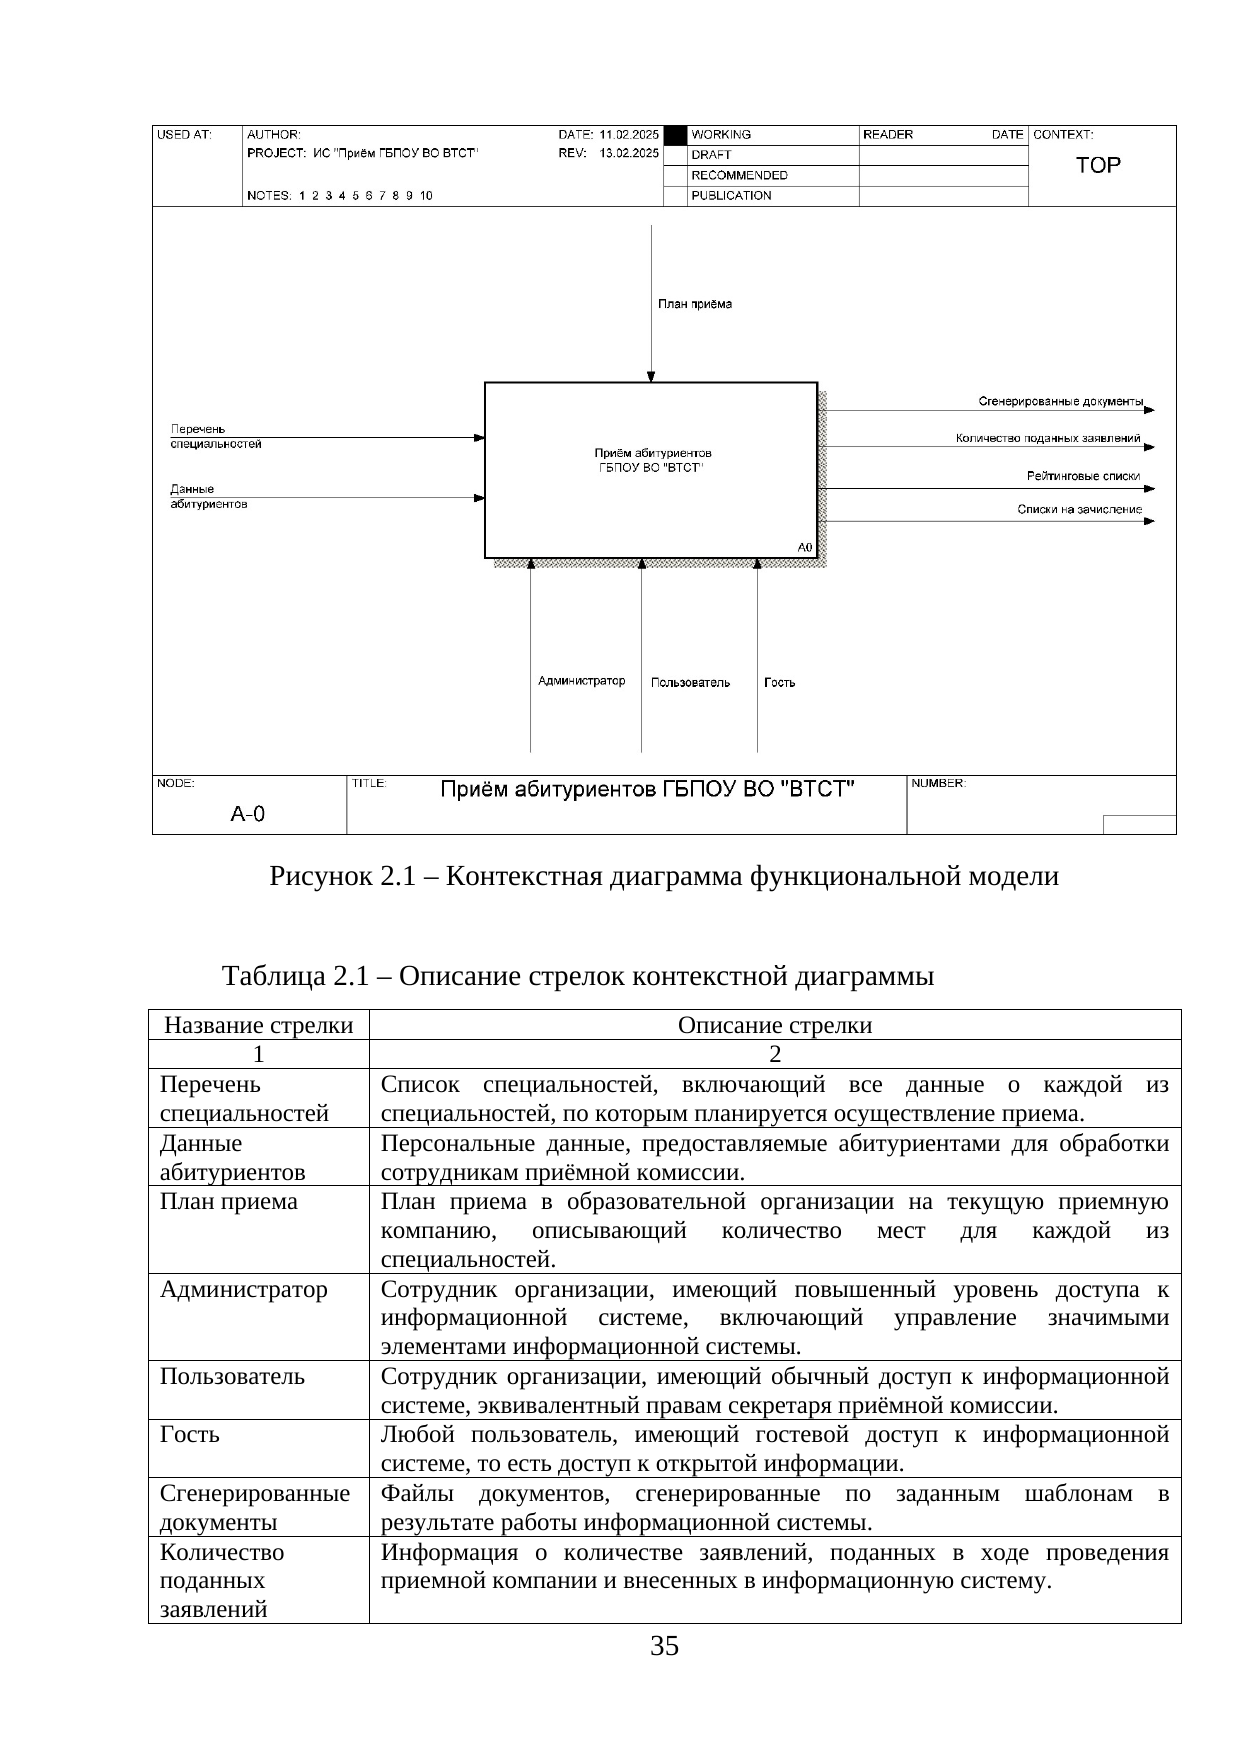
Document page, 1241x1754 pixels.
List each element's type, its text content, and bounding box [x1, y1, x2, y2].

table_cell Пользователь [149, 1361, 369, 1418]
table_cell Информация о количестве заявлений, поданных в ходе проведения приемной компании и внесенных в информационную систему. [370, 1537, 1181, 1623]
table_cell План приема [149, 1186, 369, 1273]
table_cell Гость [149, 1420, 369, 1477]
table_cell Сотрудник организации, имеющий обычный доступ к информационной системе, эквивалентный правам секретаря приёмной комиссии. [370, 1361, 1181, 1418]
table_cell Любой пользователь, имеющий гостевой доступ к информационной системе, то есть доступ к открытой информации. [370, 1420, 1181, 1477]
table_cell Список специальностей, включающий все данные о каждой из специальностей, по которым планируется осуществление приема. [370, 1069, 1181, 1127]
table_cell Файлы документов, сгенерированные по заданным шаблонам в результате работы информационной системы. [370, 1478, 1181, 1536]
table_cell План приема в образовательной организации на текущую приемную компанию, описывающий количество мест для каждой из специальностей. [370, 1186, 1181, 1273]
table_cell Количество поданных заявлений [149, 1537, 369, 1623]
table_header Название стрелки [149, 1010, 369, 1038]
table_cell Перечень специальностей [149, 1069, 369, 1127]
table_cell 1 [149, 1040, 369, 1068]
list Рисунок 2.1 – Контекстная диаграмма функциональной модели [148, 858, 1181, 891]
table_cell Администратор [149, 1274, 369, 1360]
table_cell Сгенерированные документы [149, 1478, 369, 1536]
table_cell Персональные данные, предоставляемые абитуриентами для обработки сотрудникам приёмной комиссии. [370, 1128, 1181, 1185]
table_cell 2 [370, 1040, 1181, 1068]
table_cell Сотрудник организации, имеющий повышенный уровень доступа к информационной системе, включающий управление значимыми элементами информационной системы. [370, 1274, 1181, 1360]
table_header Описание стрелки [370, 1010, 1181, 1038]
text Таблица 2.1 – Описание стрелок контекстной диаграммы [148, 958, 1181, 992]
table_cell Данные абитуриентов [149, 1128, 369, 1185]
picture [149, 118, 1180, 842]
